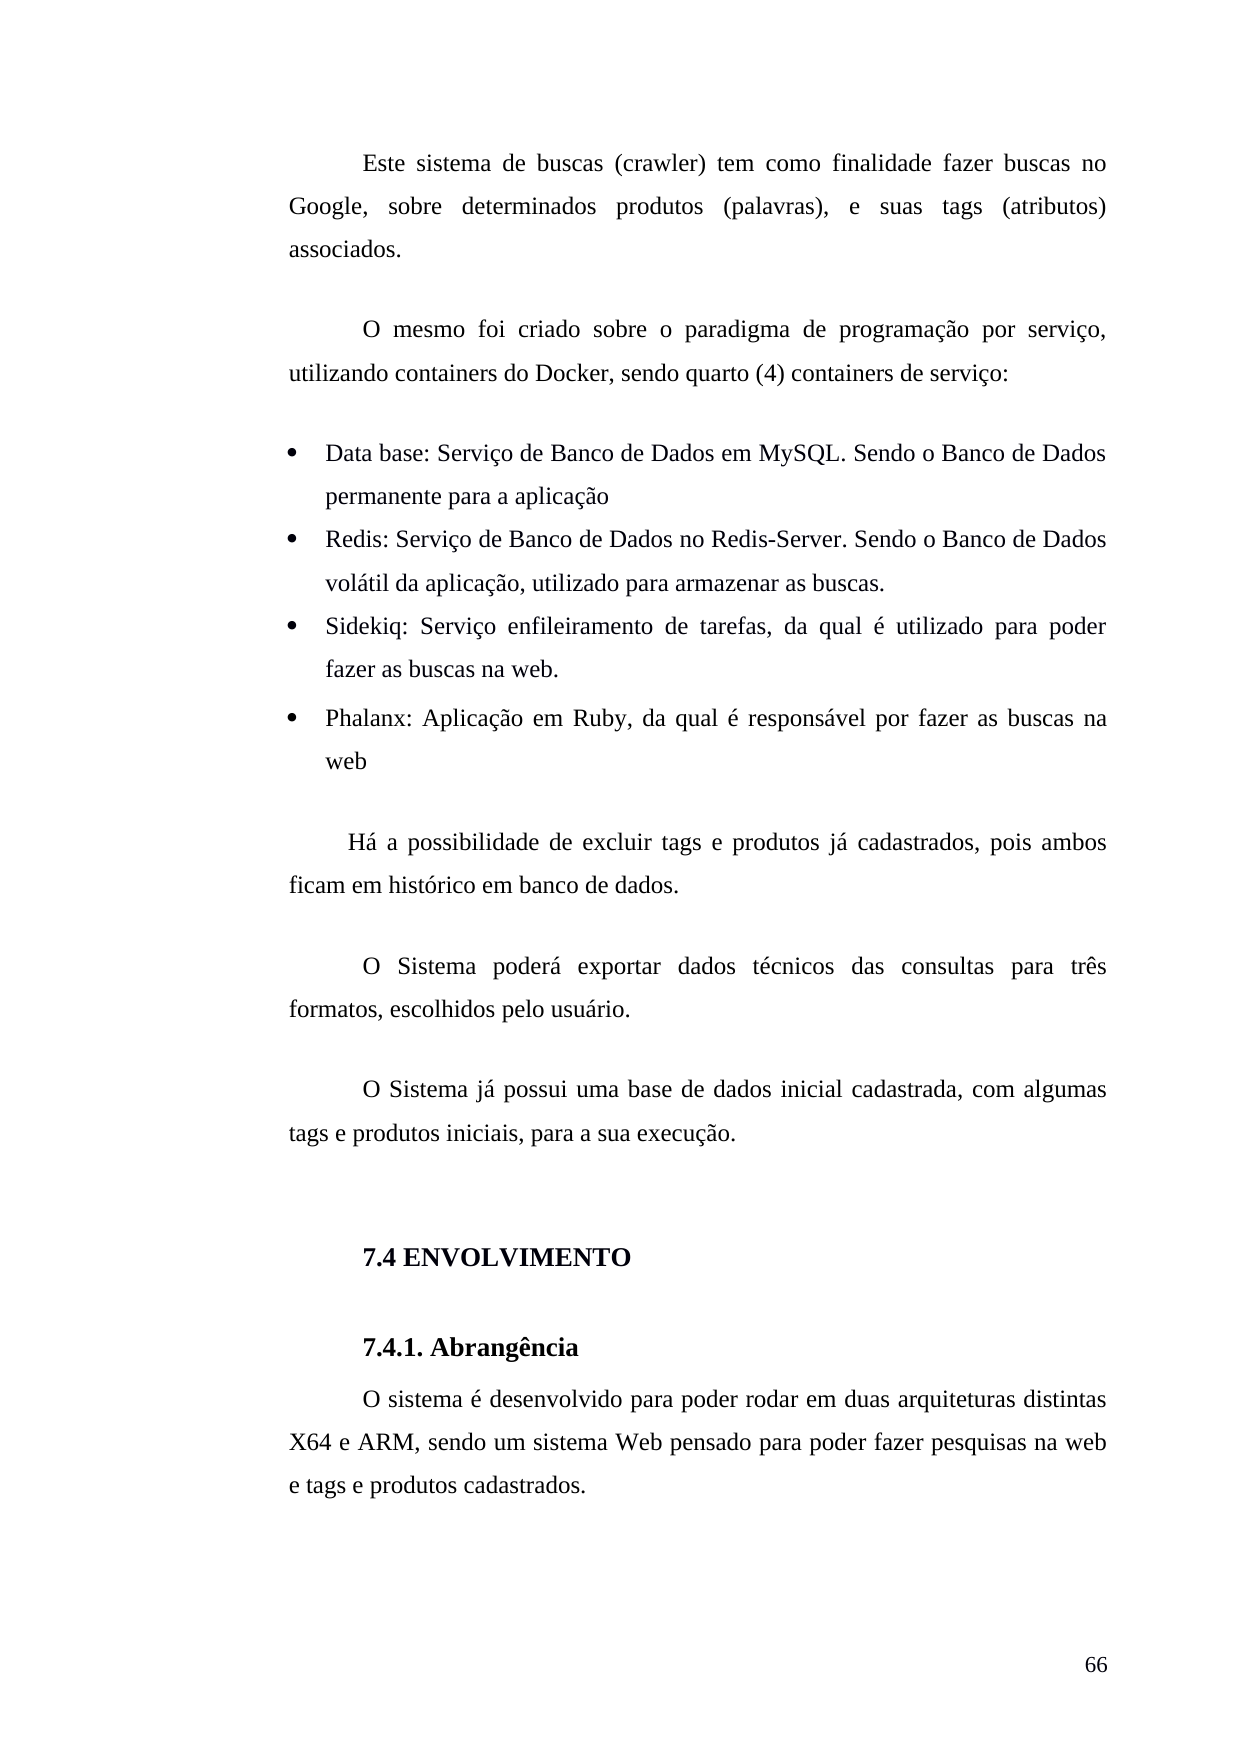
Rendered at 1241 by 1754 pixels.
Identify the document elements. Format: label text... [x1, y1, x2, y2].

list Phalanx: Aplicação em Ruby, da qual é responsável por fazer as buscas na web [288, 703, 1107, 775]
text O Sistema poderá exportar dados técnicos das consultas para três formatos, escolhidos pelo usuário. [288, 951, 1107, 1023]
text Há a possibilidade de excluir tags e produtos já cadastrados, pois ambos ficam em histórico em banco de dados. [288, 827, 1107, 899]
text Este sistema de buscas (crawler) tem como finalidade fazer buscas no Google, sobre determinados produtos (palavras), e suas tags (atributos) associados. [288, 148, 1107, 263]
text O mesmo foi criado sobre o paradigma de programação por serviço, utilizando containers do Docker, sendo quarto (4) containers de serviço: [288, 314, 1107, 386]
text 7.4 ENVOLVIMENTO [288, 1241, 1107, 1273]
list Sidekiq: Serviço enfileiramento de tarefas, da qual é utilizado para poder fazer as buscas na web. [288, 611, 1107, 683]
list Data base: Serviço de Banco de Dados em MySQL. Sendo o Banco de Dados permanente para a aplicação [288, 438, 1107, 510]
text O sistema é desenvolvido para poder rodar em duas arquiteturas distintas X64 e ARM, sendo um sistema Web pensado para poder fazer pesquisas na web e tags e produtos cadastrados. [288, 1384, 1107, 1499]
subtitle 7.4.1. Abrangência [288, 1331, 1107, 1362]
text O Sistema já possui uma base de dados inicial cadastrada, com algumas tags e produtos iniciais, para a sua execução. [288, 1074, 1107, 1146]
list Redis: Serviço de Banco de Dados no Redis-Server. Sendo o Banco de Dados volátil da aplicação, utilizado para armazenar as buscas. [288, 524, 1107, 596]
